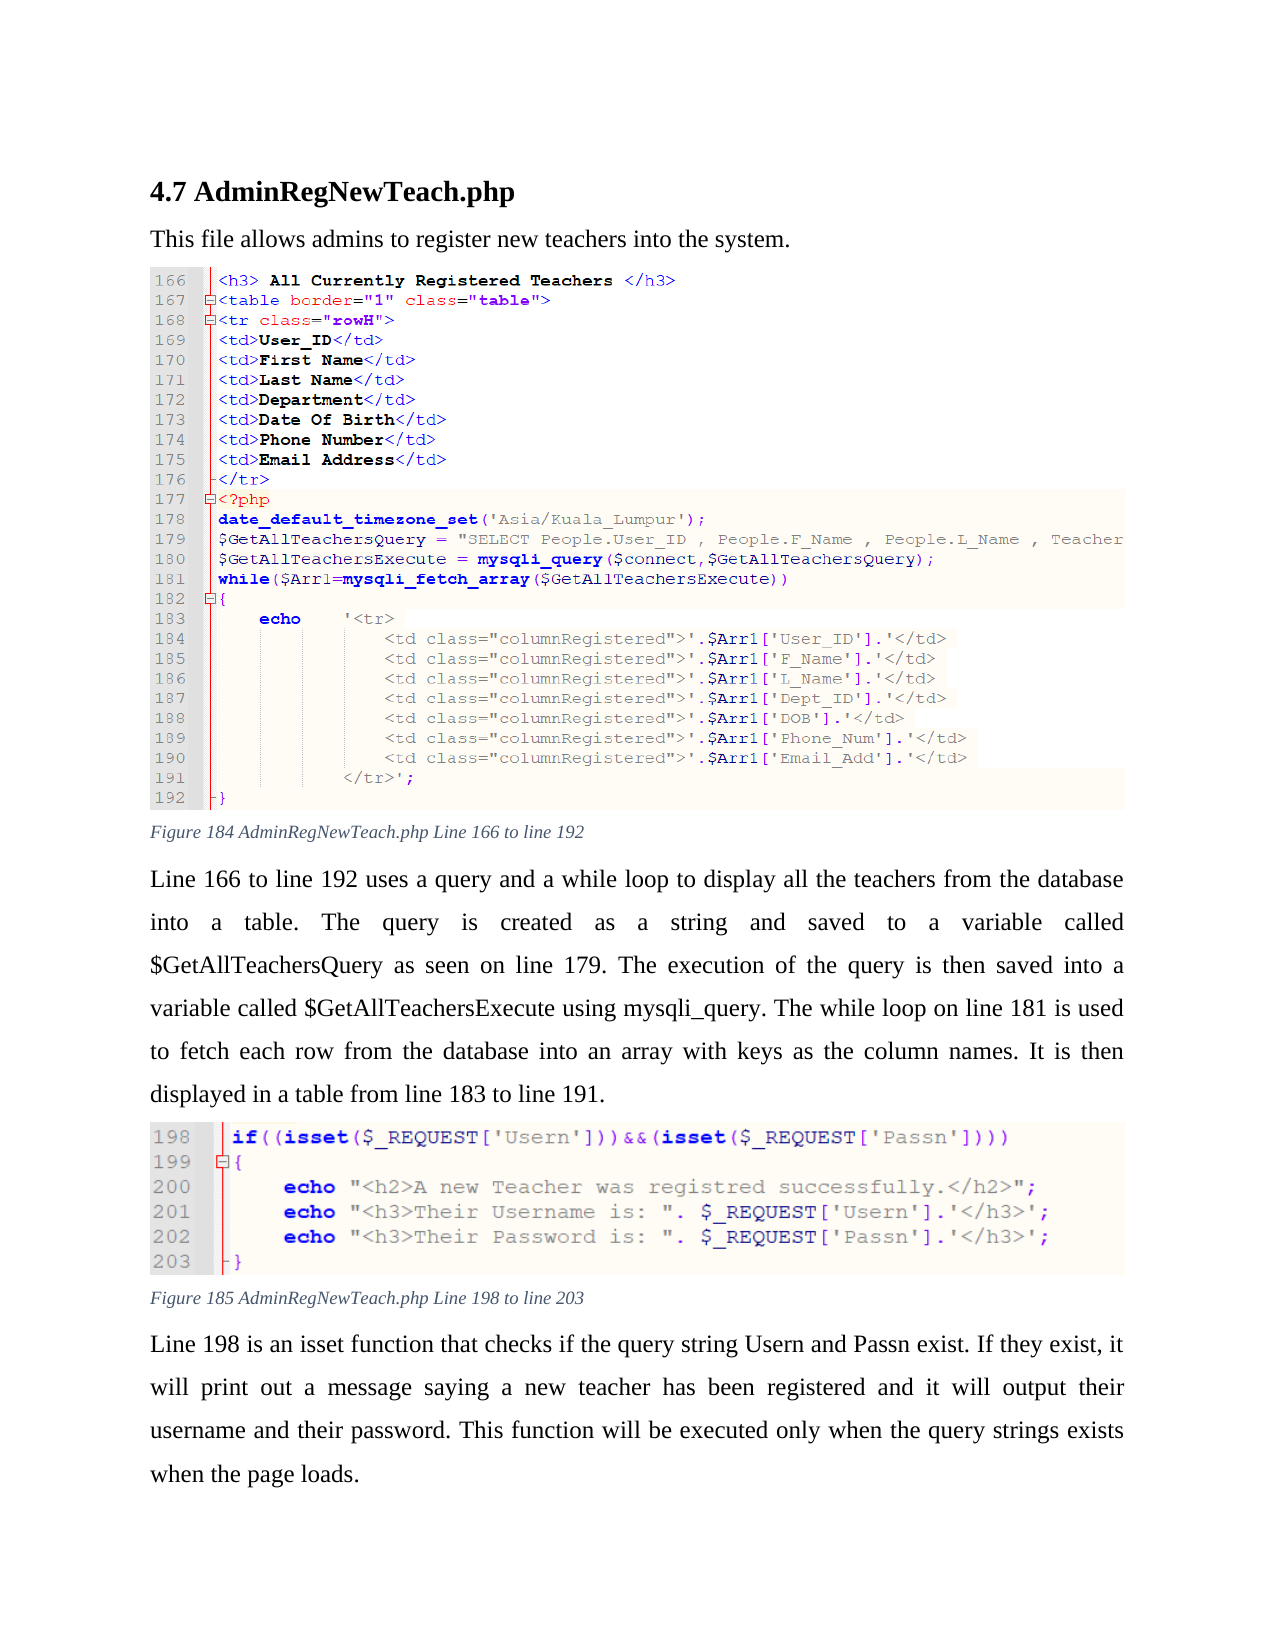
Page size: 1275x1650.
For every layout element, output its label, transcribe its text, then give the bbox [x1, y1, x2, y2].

text This file allows admins to register new teachers into the system. [150, 224, 1125, 253]
text Line 166 to line 192 uses a query and a while loop to display all the teachers from the database into a table. The query is created as a string and saved to a variable called $GetAllTeachersQuery as seen on line 179. The execution of the query is then saved into a variable called $GetAllTeachersExecute using mysqli_query. The while loop on line 181 is used to fetch each row from the database into an array with keys as the column names. It is then displayed in a table from line 183 to line 191. [150, 864, 1125, 1108]
picture [150, 1122, 1125, 1275]
text Line 198 is an isset function that checks if the query string Usern and Passn exist. If they exist, it will print out a message saying a new teacher has been registered and it will output their username and their password. This function will be executed only when the query strings exists when the page loads. [150, 1329, 1125, 1487]
picture [150, 267, 1125, 810]
subtitle 4.7 AdminRegNewTeach.php [150, 174, 1125, 208]
